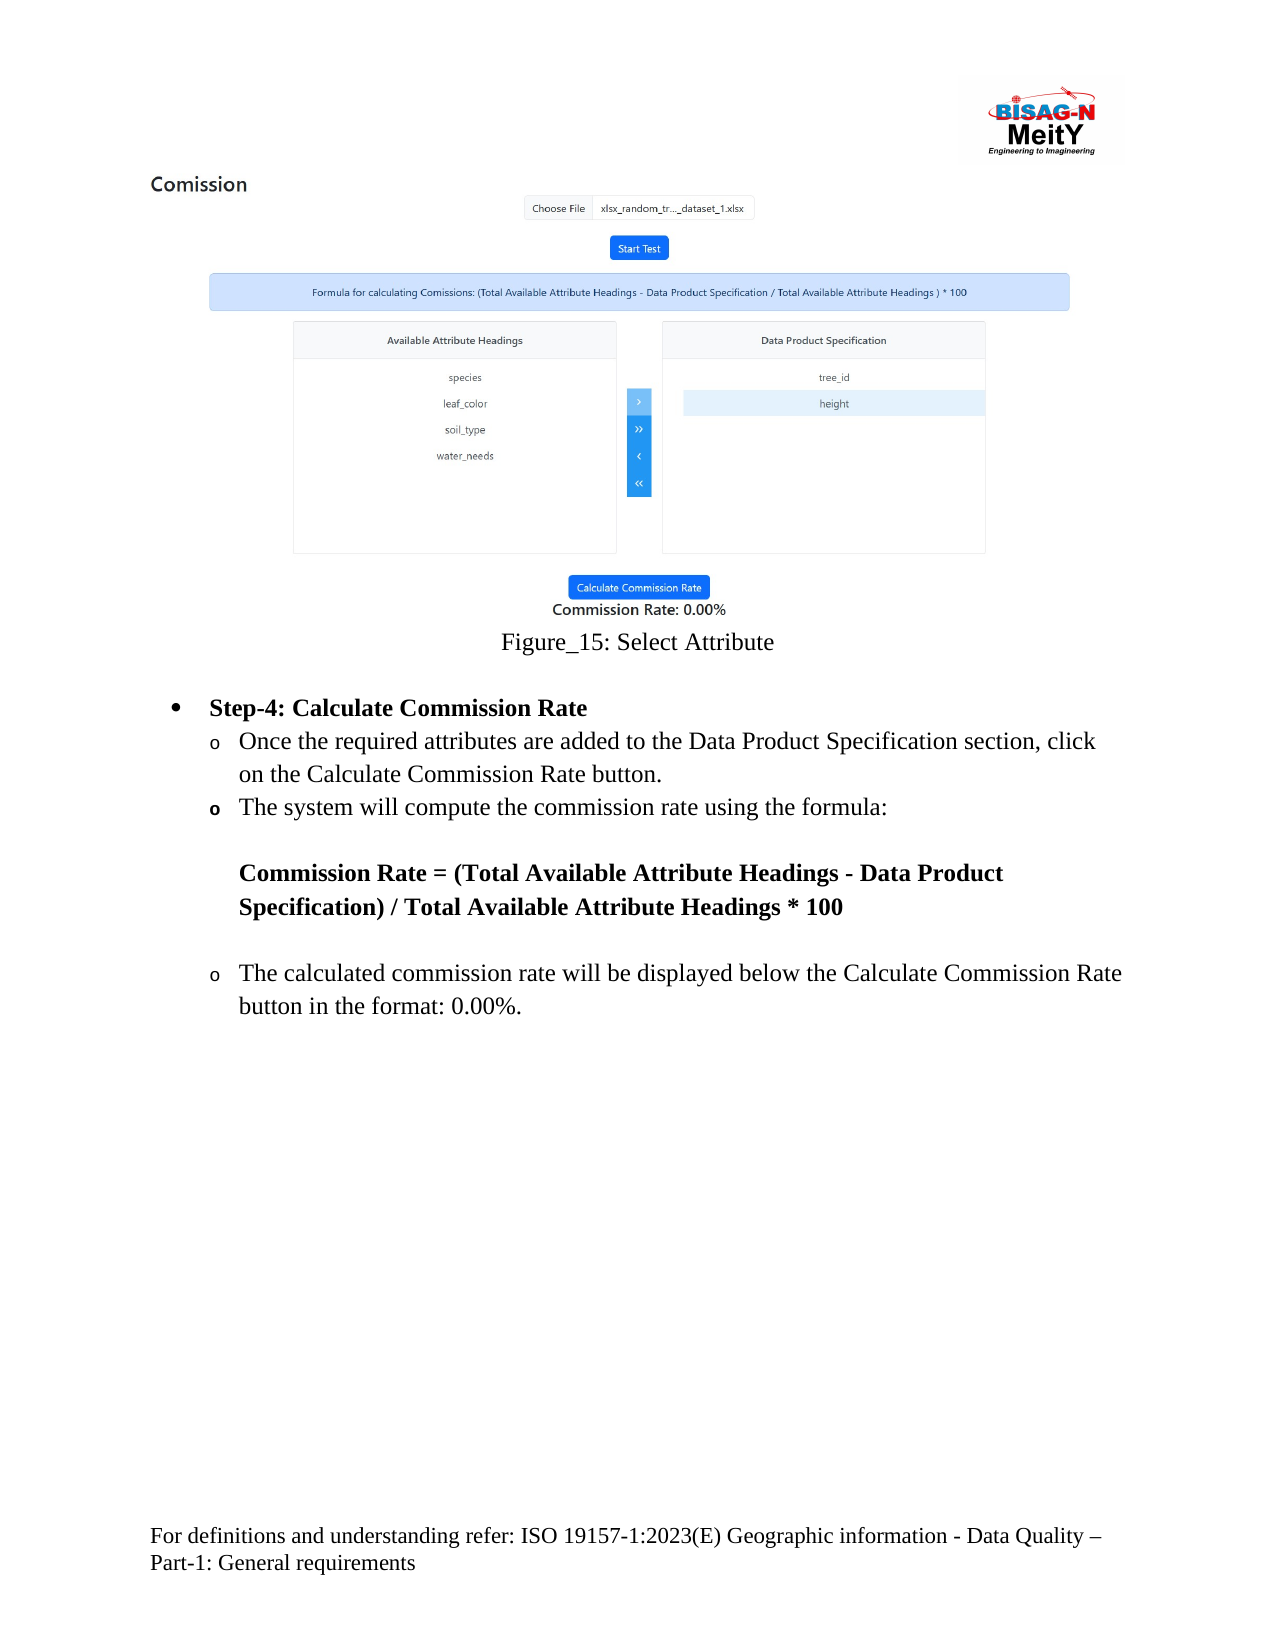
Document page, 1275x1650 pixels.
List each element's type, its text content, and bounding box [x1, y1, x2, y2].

text Figure_15: Select Attribute [150, 627, 1125, 656]
list The system will compute the commission rate using the formula: [209, 792, 1125, 821]
picture [150, 75, 1126, 623]
list The calculated commission rate will be displayed below the Calculate Commission Rate button in the format: 0.00%. [209, 958, 1125, 1019]
subtitle Step-4: Calculate Commission Rate [172, 693, 1125, 722]
list Once the required attributes are added to the Data Product Specification section, click on the Calculate Commission Rate button. [209, 726, 1125, 788]
list Commission Rate = (Total Available Attribute Headings - Data Product Specification) / Total Available Attribute Headings * 100 [239, 826, 1125, 920]
